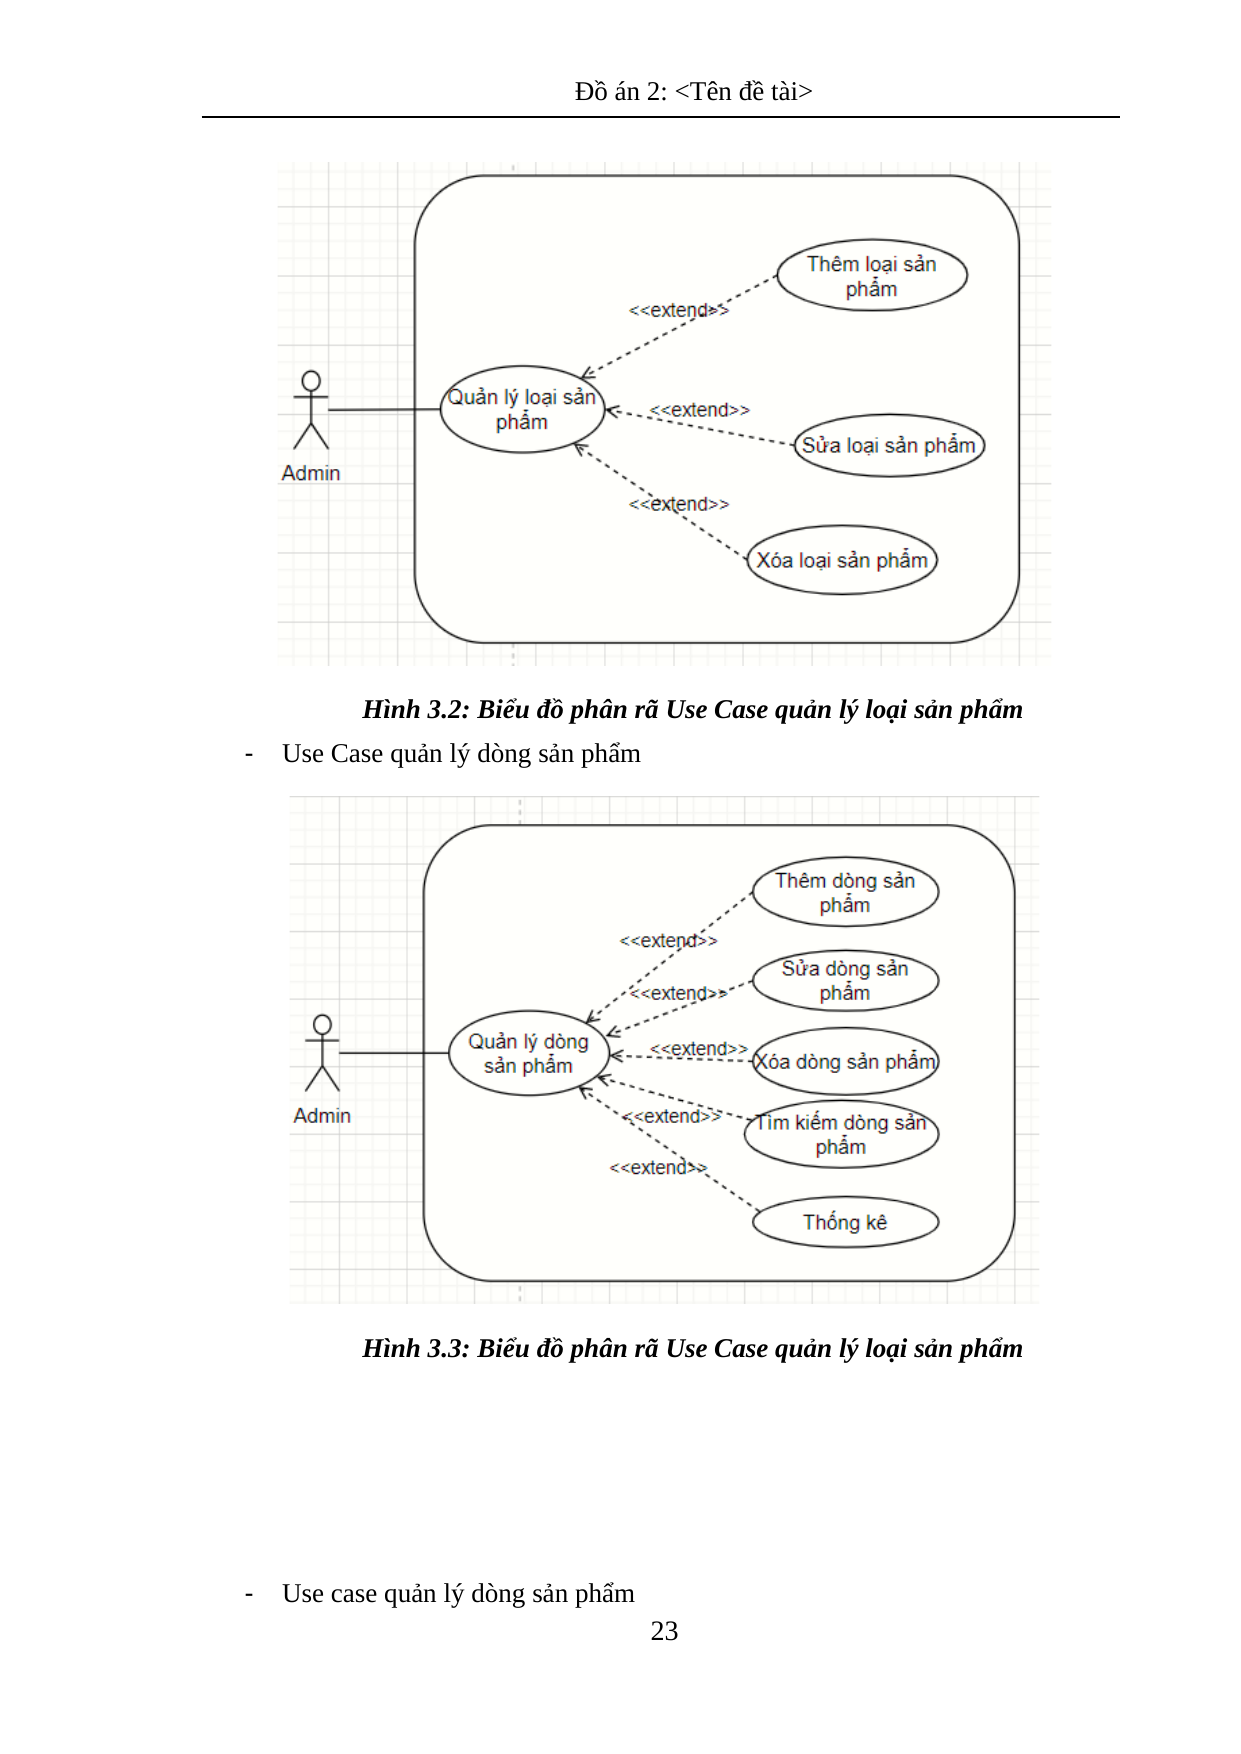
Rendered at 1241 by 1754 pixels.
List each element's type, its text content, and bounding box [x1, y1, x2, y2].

picture [277, 162, 1052, 666]
picture [289, 796, 1040, 1304]
list Use case quản lý dòng sản phẩm [244, 1577, 1122, 1609]
list Use Case quản lý dòng sản phẩm [244, 737, 1122, 768]
